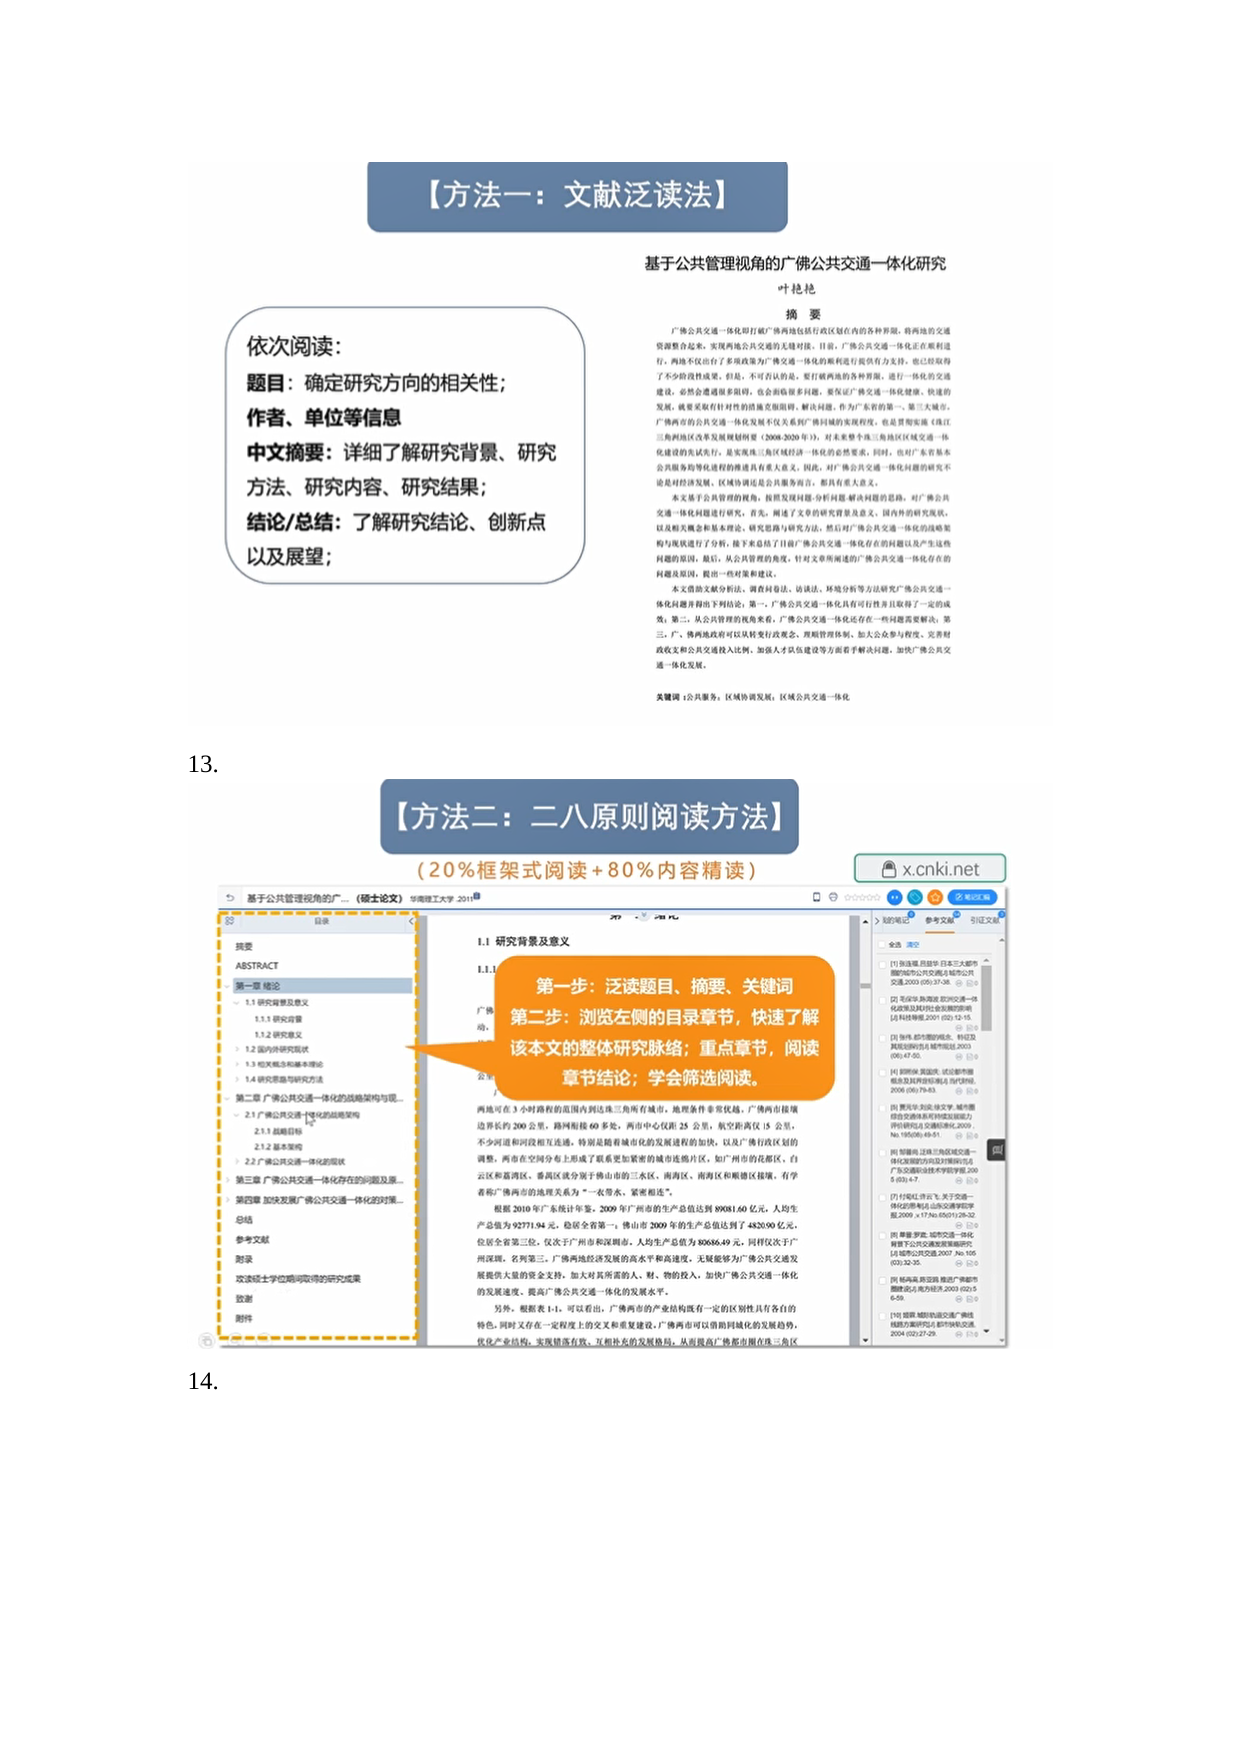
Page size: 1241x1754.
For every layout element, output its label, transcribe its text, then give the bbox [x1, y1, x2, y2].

text 13. [187, 747, 1053, 779]
text 14. [187, 1364, 1053, 1397]
picture [187, 779, 1053, 1349]
picture [187, 162, 1053, 726]
